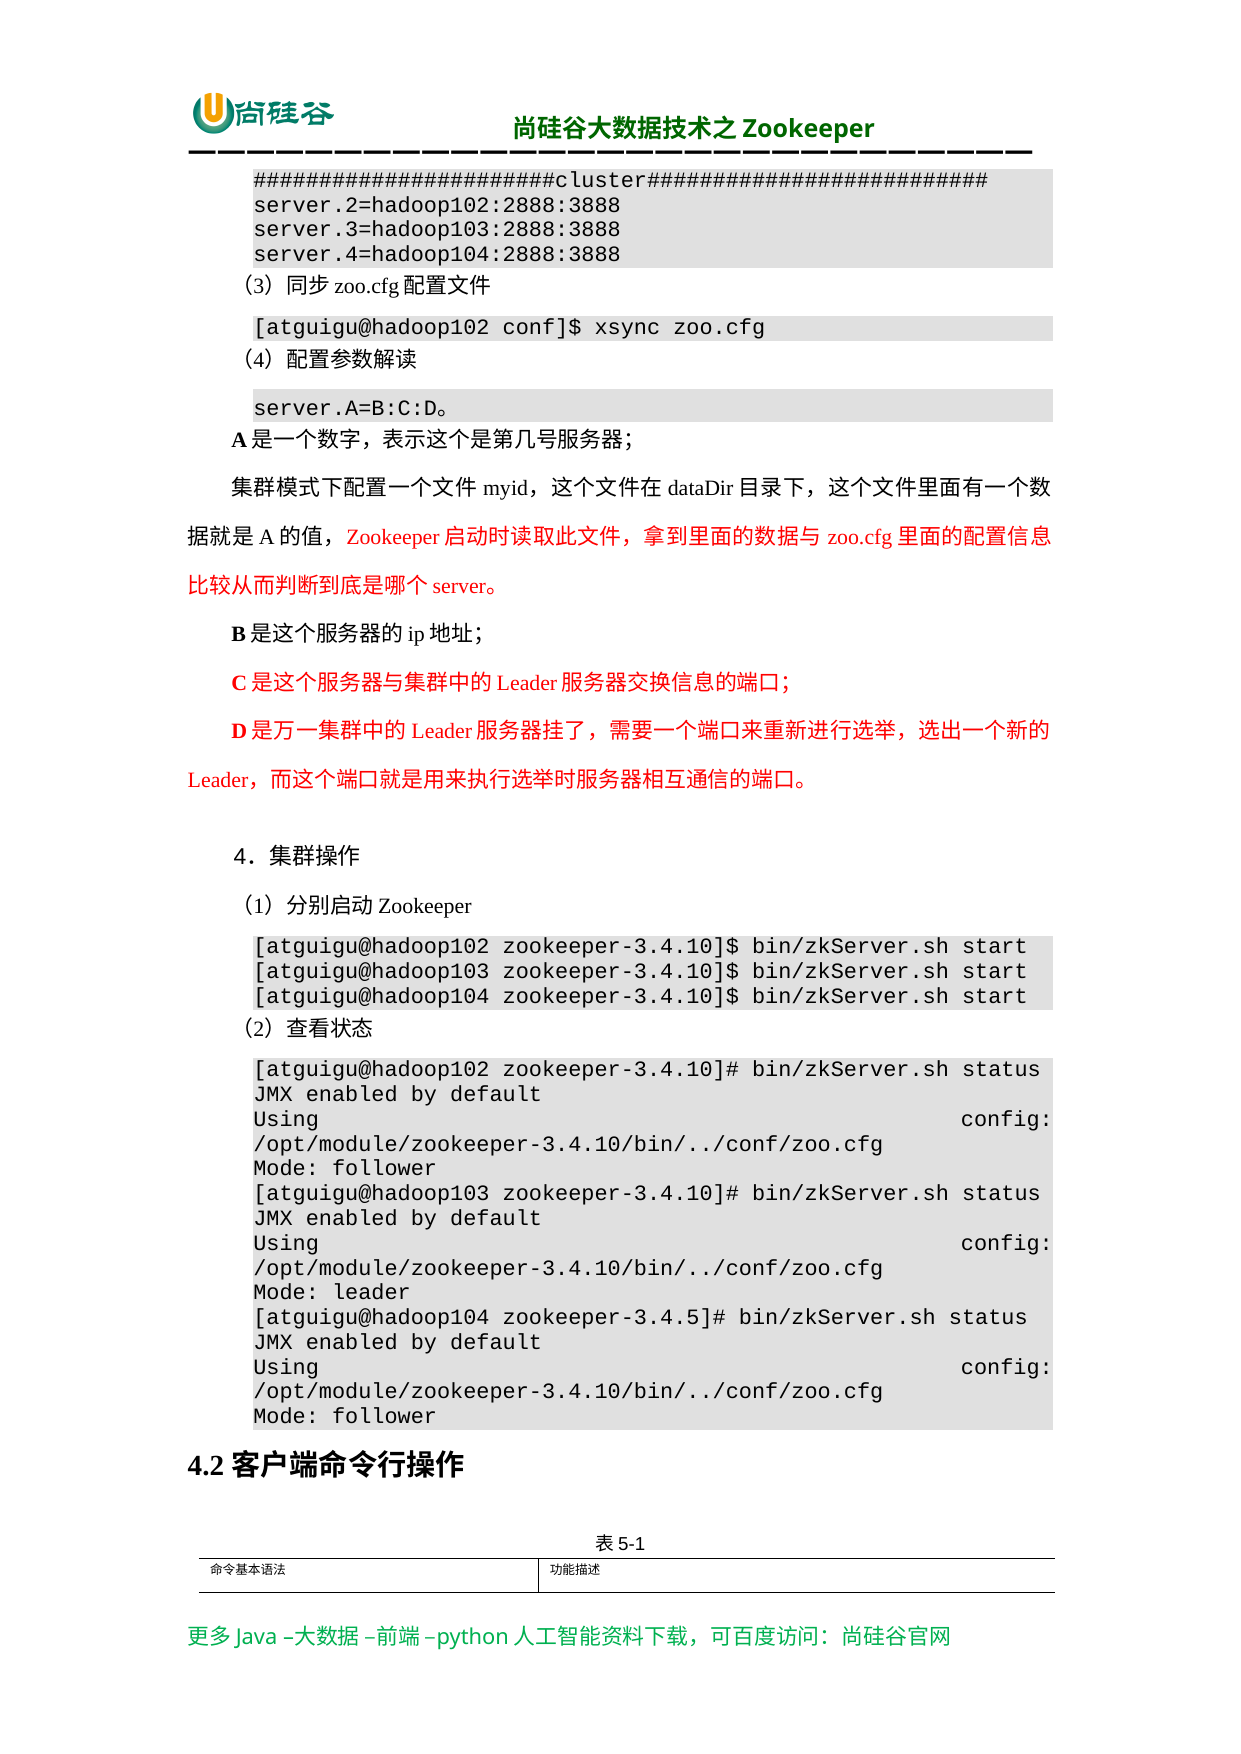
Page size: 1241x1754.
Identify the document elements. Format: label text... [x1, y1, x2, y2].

text D是万一集群中的Leader服务器挂了，需要一个端口来重新进行选举，选出一个新的Leader，而这个端口就是用来执行选举时服务器相互通信的端口。 [187, 712, 1053, 794]
table_header 命令基本语法 [199, 1559, 538, 1592]
text （1）分别启动Zookeeper [187, 887, 1053, 920]
text [atguigu@hadoop104 zookeeper-3.4.5]# bin/zkServer.sh status [253, 1306, 1053, 1331]
text [atguigu@hadoop102 conf]$ xsync zoo.cfg [253, 316, 1053, 341]
text [atguigu@hadoop103 zookeeper-3.4.10]# bin/zkServer.sh status [253, 1182, 1053, 1207]
text （3）同步zoo.cfg配置文件 [187, 268, 1053, 301]
text Mode: follower [253, 1406, 1053, 1430]
text server.A=B:C:D。 [253, 389, 1053, 422]
text JMX enabled by default [253, 1331, 1053, 1356]
text 4．集群操作 [187, 822, 1053, 887]
text [atguigu@hadoop102 zookeeper-3.4.10]$ bin/zkServer.sh start [253, 936, 1053, 961]
text （4）配置参数解读 [187, 341, 1053, 374]
text C是这个服务器与集群中的Leader服务器交换信息的端口； [187, 664, 1053, 697]
text 集群模式下配置一个文件myid，这个文件在dataDir目录下，这个文件里面有一个数据就是A的值，Zookeeper启动时读取此文件，拿到里面的数据与zoo.cfg里面的配置信息比较从而判断到底是哪个server。 [187, 470, 1053, 600]
text A是一个数字，表示这个是第几号服务器； [187, 422, 1053, 454]
text #######################cluster########################## [253, 169, 1053, 194]
subtitle 4.2 客户端命令行操作 [187, 1430, 1053, 1495]
text JMX enabled by default [253, 1083, 1053, 1108]
picture [187, 88, 338, 138]
text [atguigu@hadoop104 zookeeper-3.4.10]$ bin/zkServer.sh start [253, 985, 1053, 1010]
text Using config: /opt/module/zookeeper-3.4.10/bin/../conf/zoo.cfg [253, 1232, 1053, 1282]
text [atguigu@hadoop102 zookeeper-3.4.10]# bin/zkServer.sh status [253, 1058, 1053, 1083]
text Mode: follower [253, 1158, 1053, 1182]
text JMX enabled by default [253, 1207, 1053, 1232]
text B是这个服务器的ip地址； [187, 616, 1053, 648]
text （2）查看状态 [187, 1010, 1053, 1043]
table_header 功能描述 [539, 1559, 1055, 1592]
text Using config: /opt/module/zookeeper-3.4.10/bin/../conf/zoo.cfg [253, 1108, 1053, 1158]
text Mode: leader [253, 1282, 1053, 1306]
text server.4=hadoop104:2888:3888 [253, 243, 1053, 268]
text [atguigu@hadoop103 zookeeper-3.4.10]$ bin/zkServer.sh start [253, 961, 1053, 985]
text 表5-1 [187, 1526, 1053, 1558]
text Using config: /opt/module/zookeeper-3.4.10/bin/../conf/zoo.cfg [253, 1356, 1053, 1406]
text server.3=hadoop103:2888:3888 [253, 218, 1053, 243]
text server.2=hadoop102:2888:3888 [253, 194, 1053, 218]
